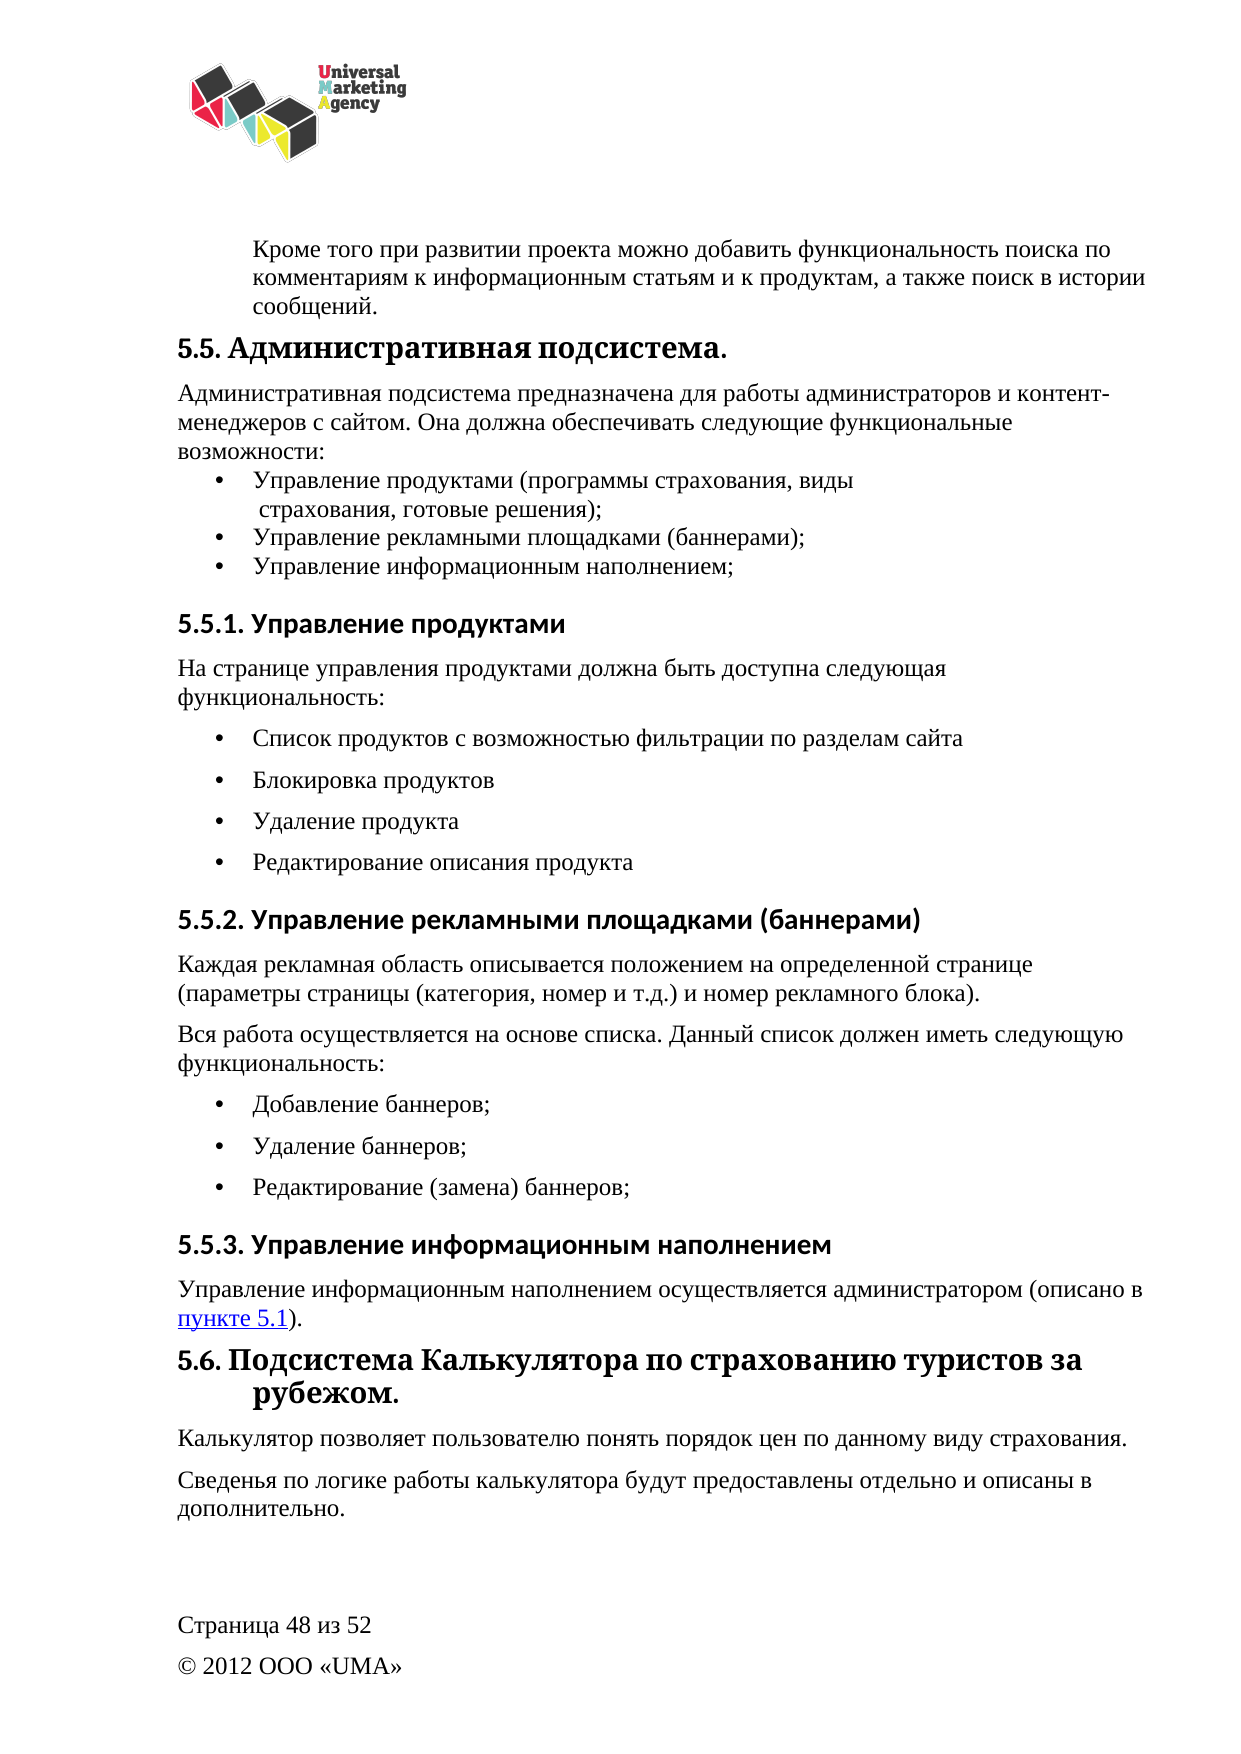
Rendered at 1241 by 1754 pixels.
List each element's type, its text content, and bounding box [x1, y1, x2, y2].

text Управление информационным наполнением осуществляется администратором (описано в пункте 5.1). [177, 1274, 1152, 1331]
picture [177, 24, 415, 193]
text Каждая рекламная область описывается положением на определенной странице (параметры страницы (категория, номер и т.д.) и номер рекламного блока). [177, 949, 1152, 1007]
text Сведенья по логике работы калькулятора будут предоставлены отдельно и описаны в дополнительно. [177, 1465, 1152, 1522]
subtitle 5.6. Подсистема Калькулятора по страхованию туристов за рубежом. [177, 1344, 1152, 1411]
list Список продуктов с возможностью фильтрации по разделам сайта [215, 723, 1152, 752]
list Управление продуктами (программы страхования, виды [215, 465, 1152, 494]
list Удаление продукта [215, 806, 1152, 835]
list Управление информационным наполнением; [215, 551, 1152, 580]
list Добавление баннеров; [215, 1089, 1152, 1118]
subtitle 5.5.2. Управление рекламными площадками (баннерами) [177, 901, 1152, 937]
list Блокировка продуктов [215, 764, 1152, 793]
list Управление рекламными площадками (баннерами); [215, 522, 1152, 551]
subtitle 5.5.1. Управление продуктами [177, 605, 1152, 641]
list Редактирование описания продукта [215, 847, 1152, 876]
list Кроме того при развитии проекта можно добавить функциональность поиска по комментариям к информационным статьям и к продуктам, а также поиск в истории сообщений. [252, 234, 1152, 320]
subtitle 5.5.3. Управление информационным наполнением [177, 1226, 1152, 1261]
list Редактирование (замена) баннеров; [215, 1172, 1152, 1201]
subtitle 5.5. Административная подсистема. [177, 332, 1152, 366]
list Административная подсистема предназначена для работы администраторов и контент-менеджеров с сайтом. Она должна обеспечивать следующие функциональные возможности: [177, 378, 1152, 465]
text На странице управления продуктами должна быть доступна следующая функциональность: [177, 653, 1152, 711]
list страхования, готовые решения); [252, 494, 1152, 522]
list Удаление баннеров; [215, 1131, 1152, 1159]
text Калькулятор позволяет пользователю понять порядок цен по данному виду страхования. [177, 1423, 1152, 1452]
text Вся работа осуществляется на основе списка. Данный список должен иметь следующую функциональность: [177, 1019, 1152, 1077]
